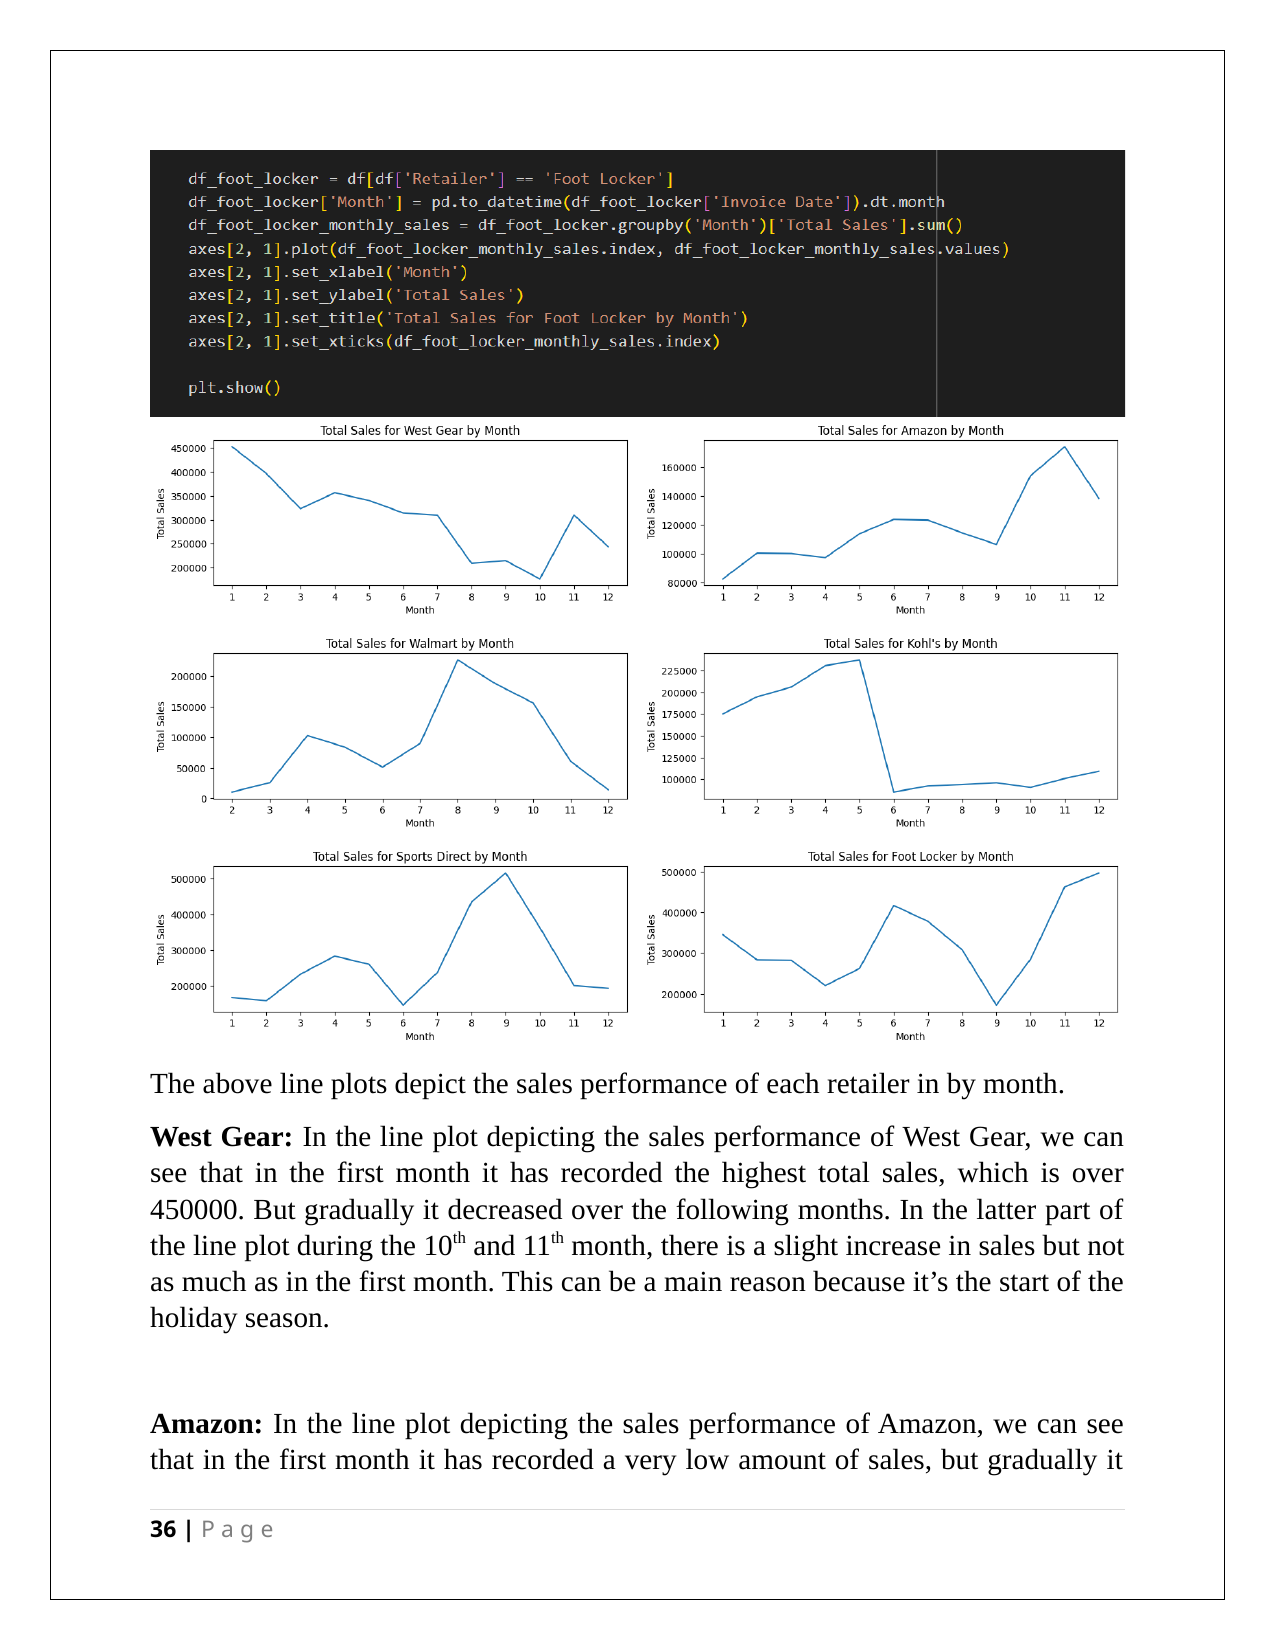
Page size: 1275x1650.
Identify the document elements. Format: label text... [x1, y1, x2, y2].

text The above line plots depict the sales performance of each retailer in by month. [150, 1067, 1125, 1100]
text West Gear: In the line plot depicting the sales performance of West Gear, we can see that in the first month it has recorded the highest total sales, which is over 450000. But gradually it decreased over the following months. In the latter part of the line plot during the 10th and 11th month, there is a slight increase in sales but not as much as in the first month. This can be a main reason because it’s the start of the holiday season. [150, 1119, 1125, 1334]
picture [150, 150, 1125, 417]
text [150, 1406, 1125, 1476]
picture [150, 418, 1124, 1048]
